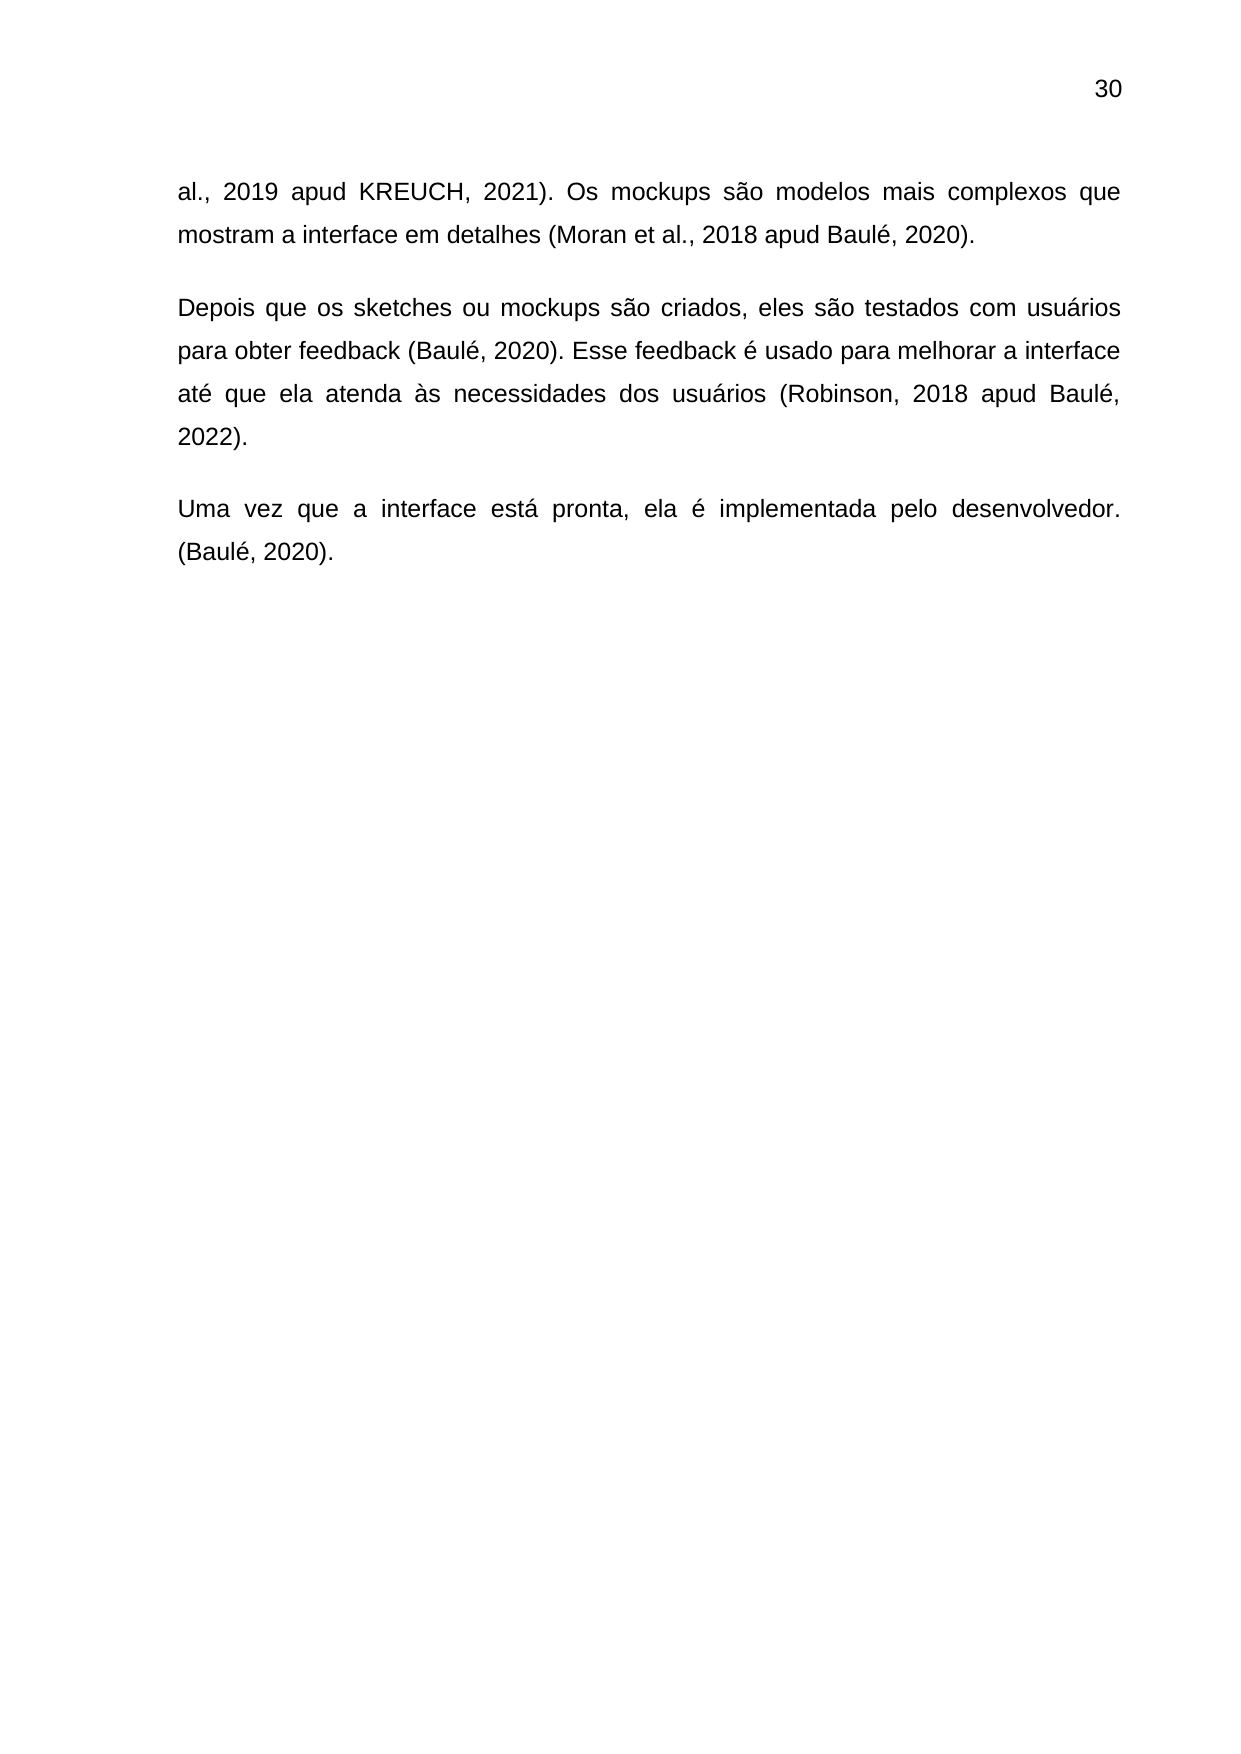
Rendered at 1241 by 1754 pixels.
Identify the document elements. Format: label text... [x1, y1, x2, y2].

text Uma vez que a interface está pronta, ela é implementada pelo desenvolvedor. (Baulé, 2020). [177, 494, 1122, 566]
text Depois que os sketches ou mockups são criados, eles são testados com usuários para obter feedback (Baulé, 2020). Esse feedback é usado para melhorar a interface até que ela atenda às necessidades dos usuários (Robinson, 2018 apud Baulé, 2022). [177, 293, 1122, 451]
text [177, 177, 1122, 249]
